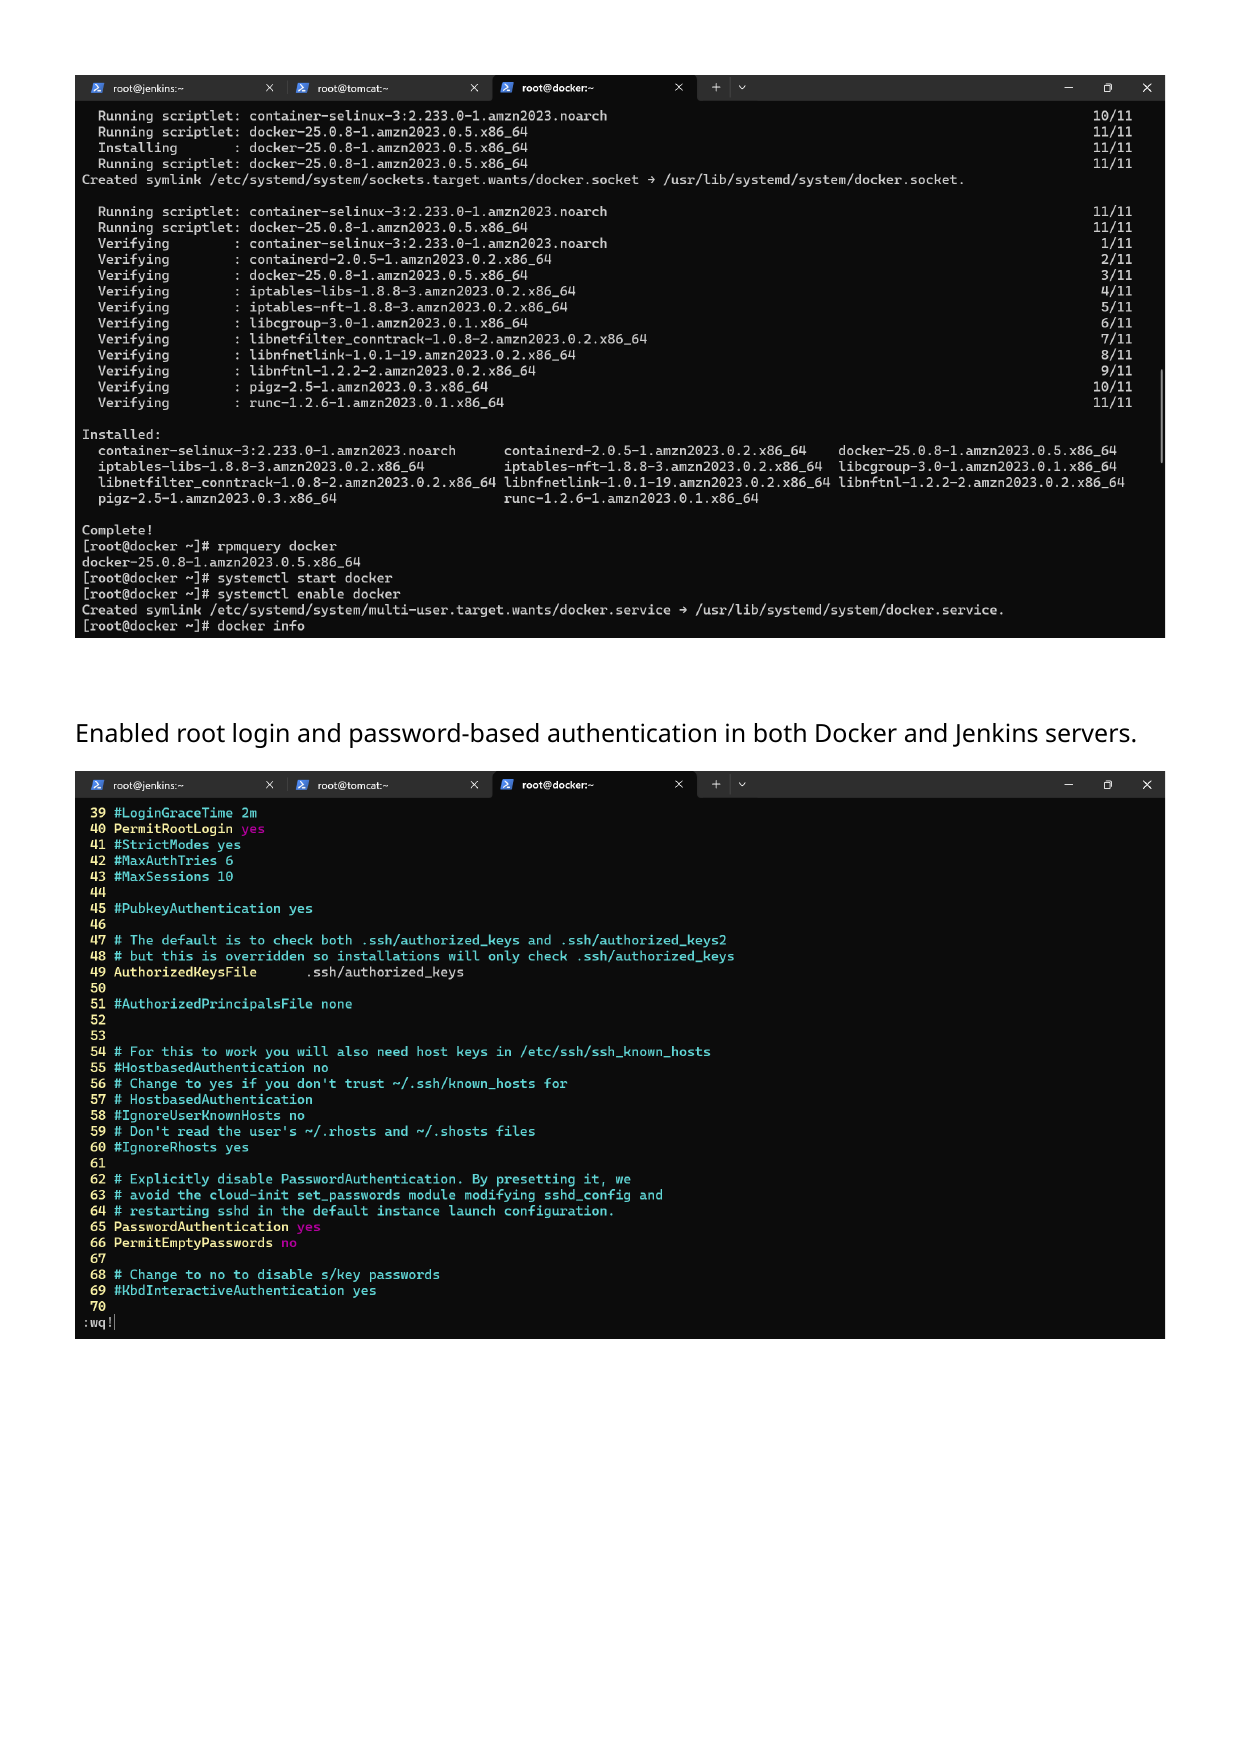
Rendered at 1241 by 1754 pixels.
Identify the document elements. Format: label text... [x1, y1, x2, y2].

picture [75, 75, 1166, 638]
text Enabled root login and password-based authentication in both Docker and Jenkins servers. [75, 716, 1165, 749]
picture [75, 771, 1166, 1339]
